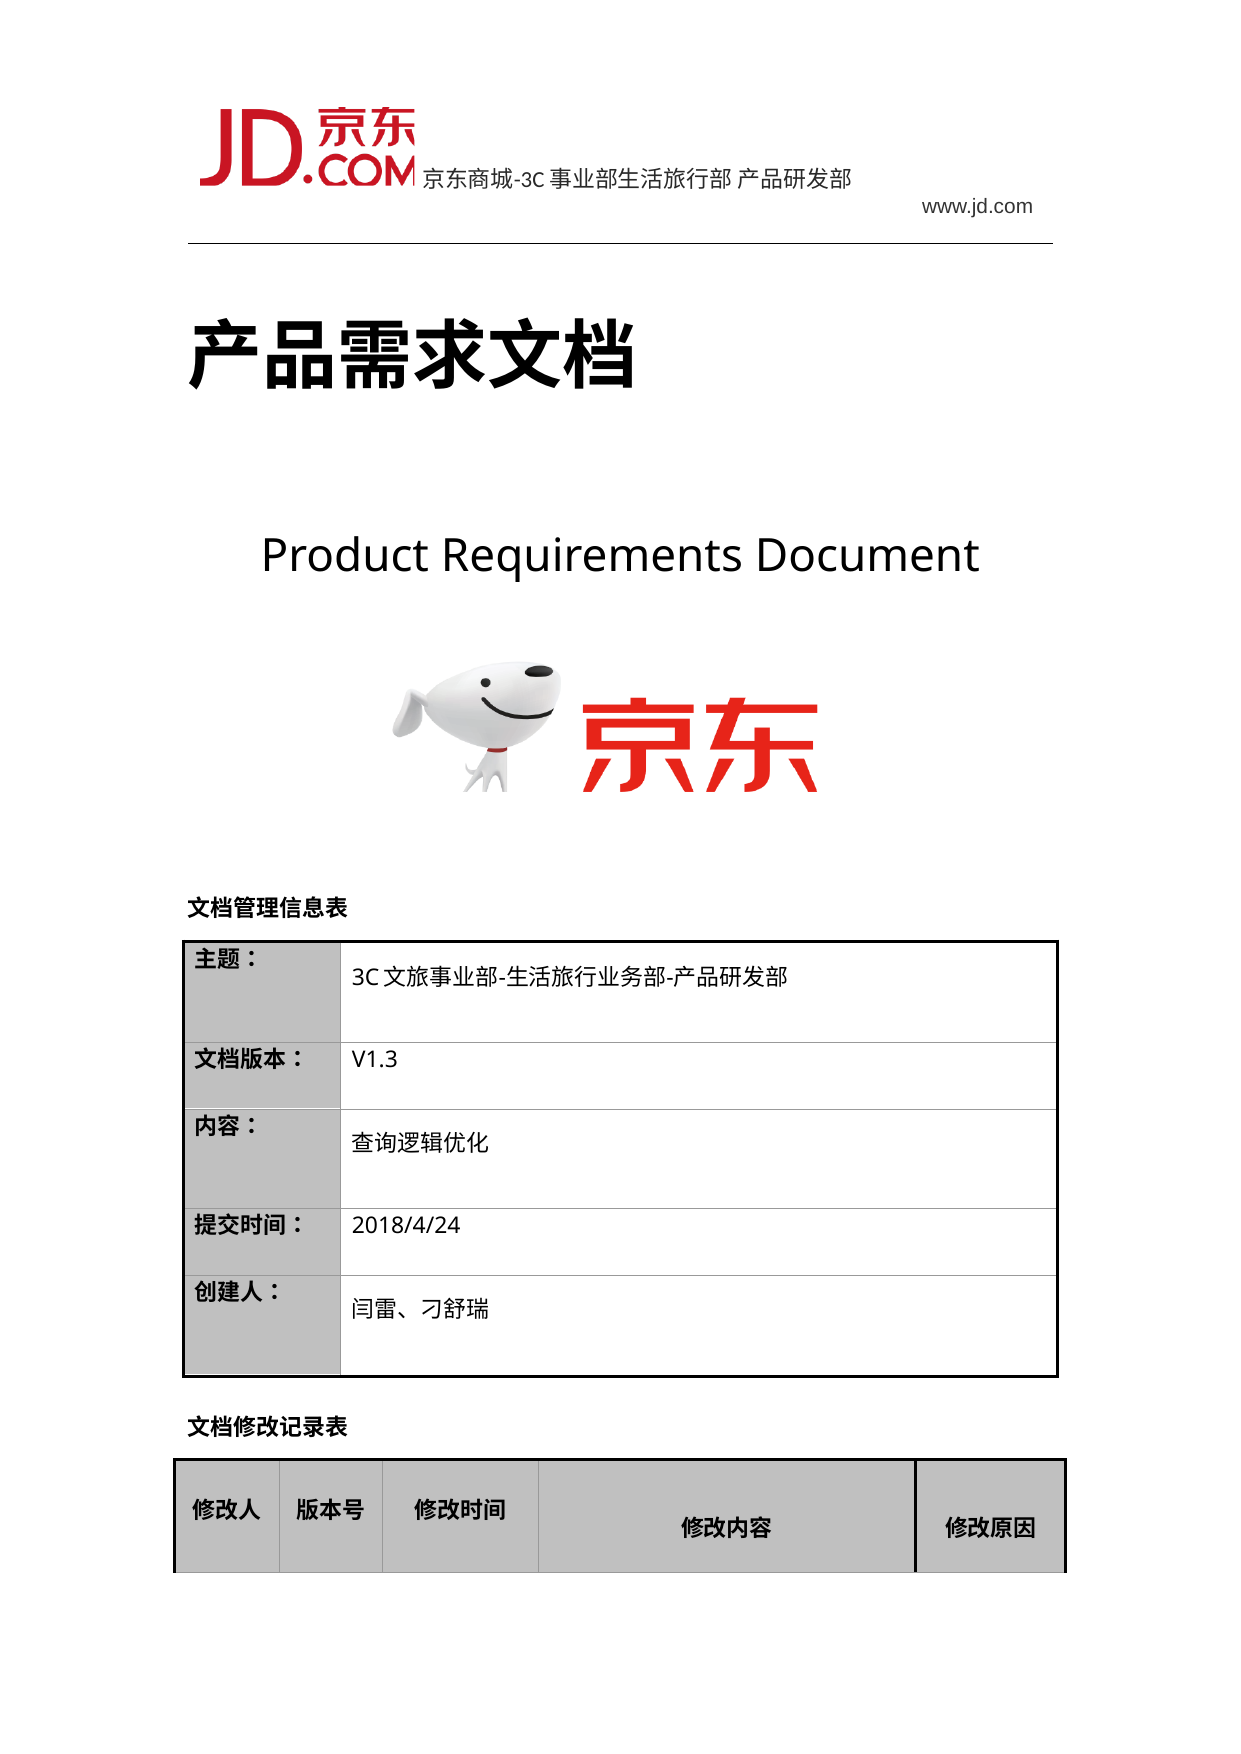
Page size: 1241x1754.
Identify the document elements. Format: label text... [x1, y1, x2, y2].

table_header 版本号 [280, 1461, 382, 1572]
subtitle 产品需求文档 [187, 285, 1053, 415]
table_header 修改原因 [917, 1461, 1064, 1572]
table_cell 提交时间： [185, 1209, 340, 1275]
text 文档管理信息表 [187, 891, 1053, 924]
picture [355, 617, 885, 842]
table_cell 查询逻辑优化 [341, 1110, 1056, 1208]
picture [198, 107, 414, 185]
text 文档修改记录表 [187, 1410, 1053, 1443]
table_header 修改时间 [383, 1461, 538, 1572]
table_cell 创建人： [185, 1276, 340, 1374]
table_header 主题： [185, 943, 340, 1042]
table_cell V1.3 [341, 1043, 1056, 1108]
table_cell 2018/4/24 [341, 1209, 1056, 1275]
table_cell 文档版本： [185, 1043, 340, 1108]
table_cell 闫雷、刁舒瑞 [341, 1276, 1056, 1374]
table_header 修改人 [176, 1461, 279, 1572]
table_header 修改内容 [539, 1461, 914, 1572]
table_cell 内容： [185, 1110, 340, 1208]
text Product Requirements Document [187, 521, 1053, 586]
table_header 3C文旅事业部-生活旅行业务部-产品研发部 [341, 943, 1056, 1042]
